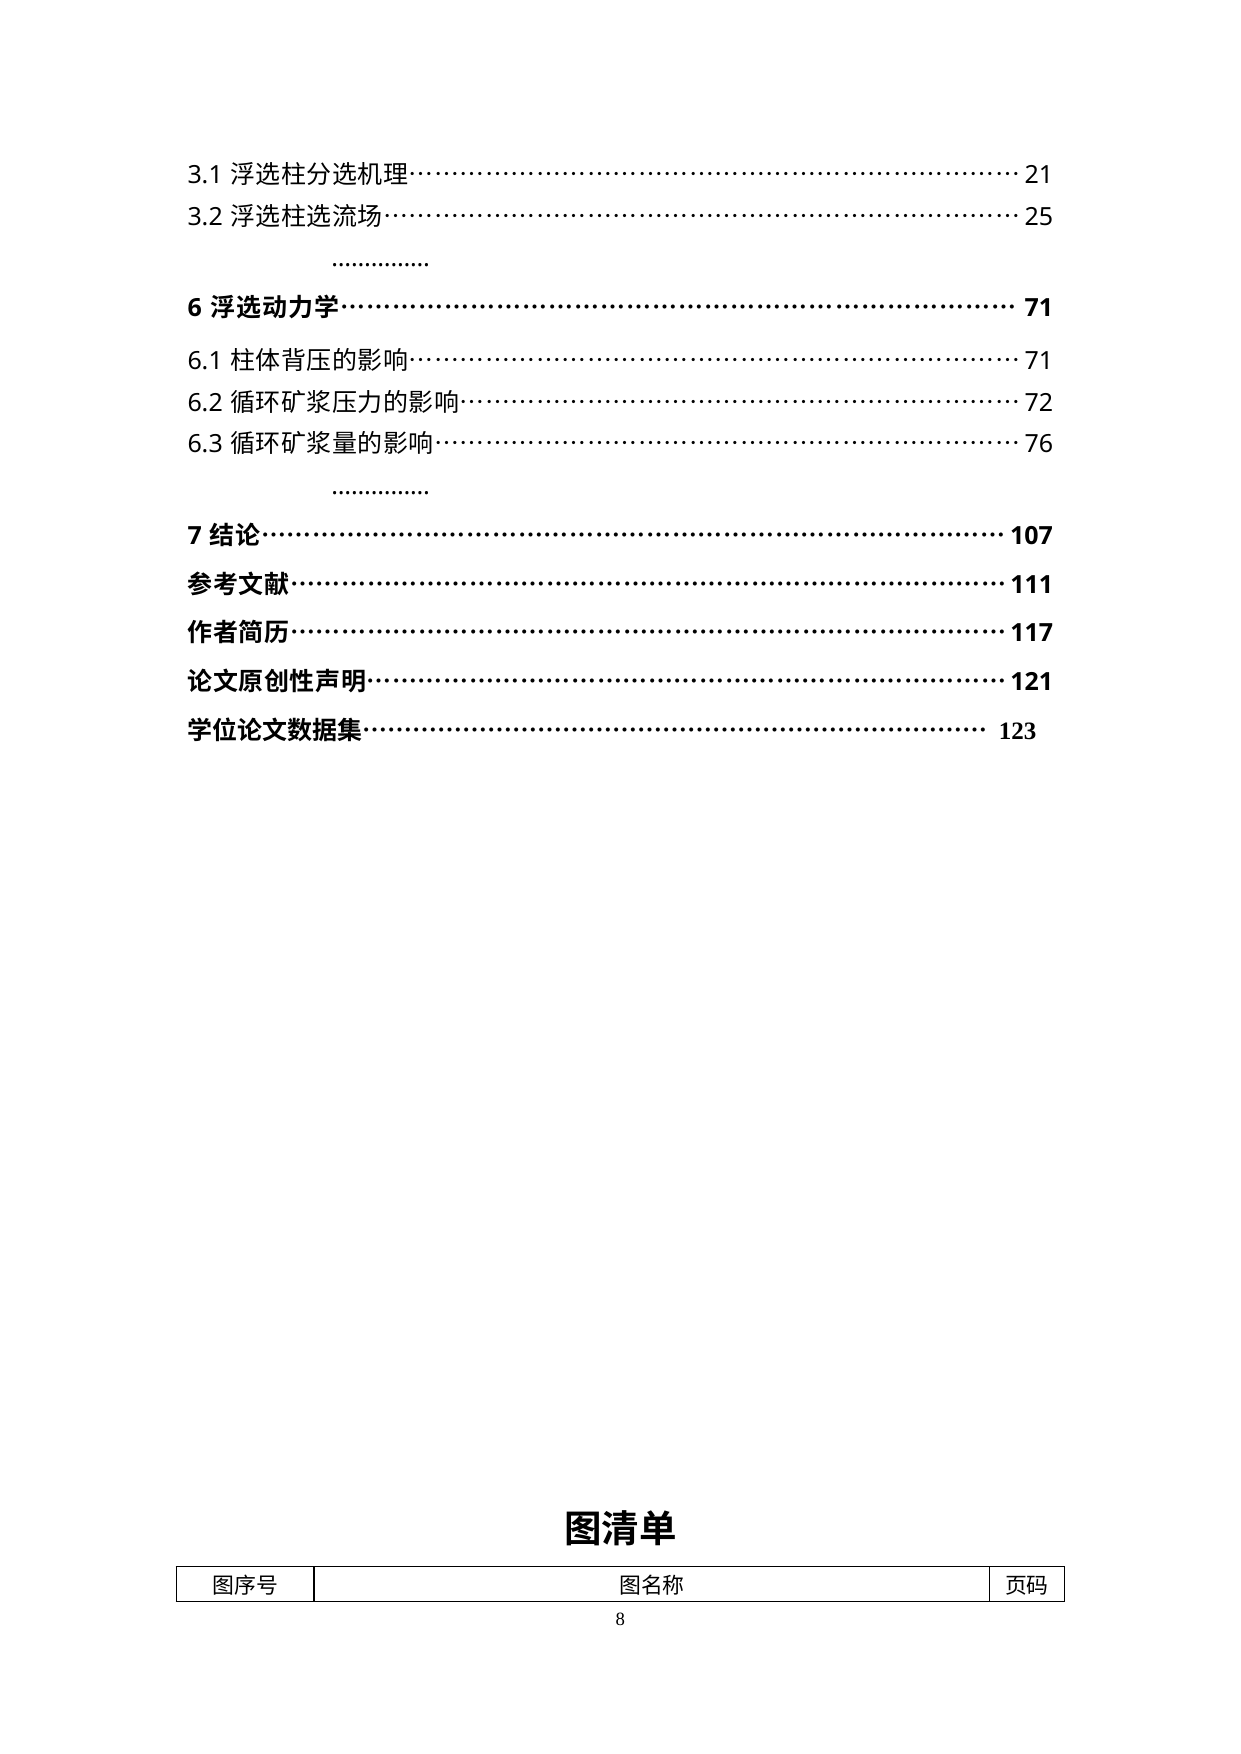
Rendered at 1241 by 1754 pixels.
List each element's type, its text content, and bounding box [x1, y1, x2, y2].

text 6.3 循环矿浆量的影响……………………………………………………………76 [187, 419, 1053, 461]
text 作者简历…………………………………………………………………………117 [187, 613, 1053, 649]
text 参考文献…………………………………………………………………………111 [187, 564, 1053, 600]
text …………… [187, 461, 1053, 503]
text 3.2 浮选柱选流场…………………………………………………………………25 [187, 192, 1053, 233]
text …………… [187, 233, 1053, 275]
table_header 页码 [990, 1567, 1064, 1601]
text 3.1 浮选柱分选机理………………………………………………………………21 [187, 150, 1053, 192]
text 6 浮选动力学…………………………………………………………………… 71 [187, 287, 1053, 324]
text 6.1 柱体背压的影响………………………………………………………………71 [187, 336, 1053, 378]
text 6.2 循环矿浆压力的影响…………………………………………………………72 [187, 378, 1053, 419]
text 论文原创性声明…………………………………………………………………121 [187, 662, 1053, 698]
table_header 图序号 [177, 1567, 313, 1601]
table_header 图名称 [315, 1567, 989, 1601]
text 7 结论……………………………………………………………………………107 [187, 515, 1053, 552]
text 学位论文数据集………………………………………………………………… 123 [187, 710, 1053, 747]
text 图清单 [187, 1499, 1053, 1554]
